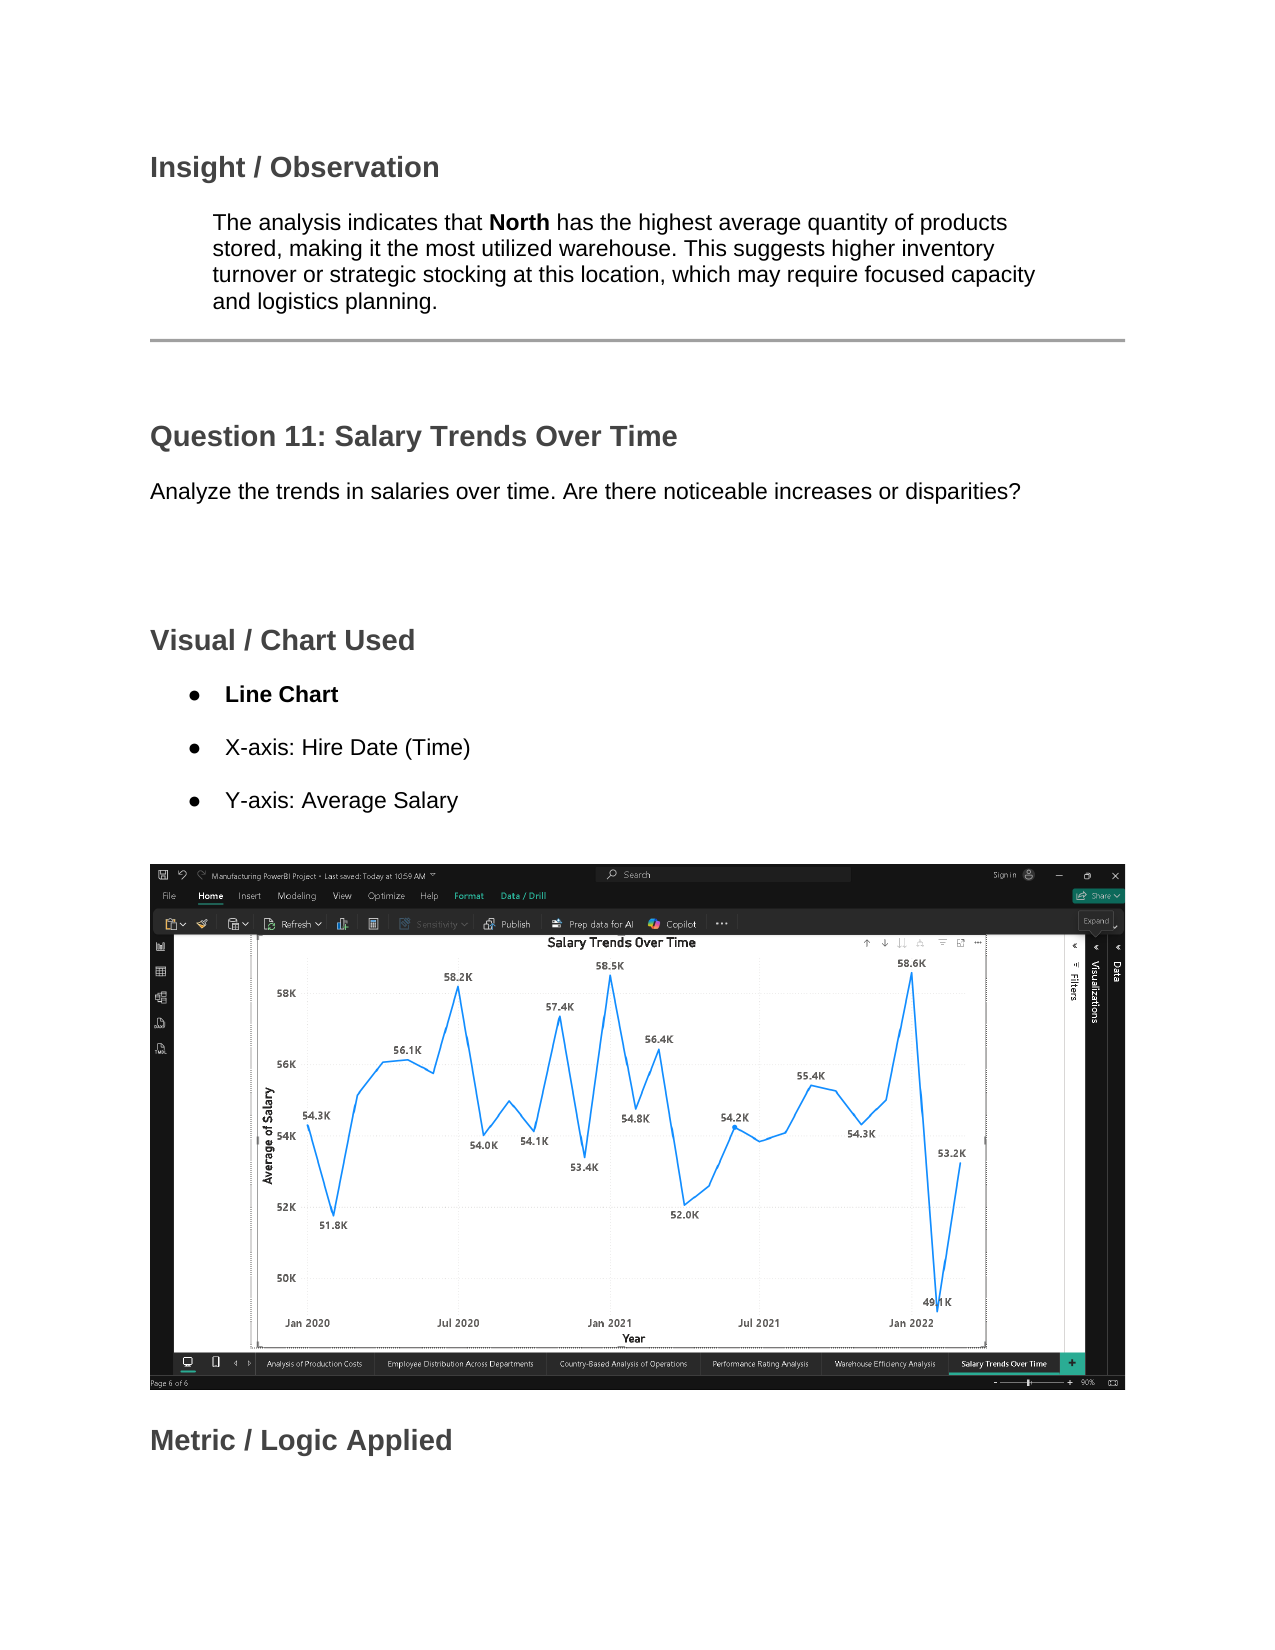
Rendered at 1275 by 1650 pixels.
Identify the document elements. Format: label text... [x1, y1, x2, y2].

subtitle Metric / Logic Applied [150, 1423, 1125, 1456]
list X-axis: Hire Date (Time) [187, 734, 1125, 787]
picture [150, 864, 1125, 1390]
text The analysis indicates that North has the highest average quantity of products stored, making it the most utilized warehouse. This suggests higher inventory turnover or strategic stocking at this location, which may require focused capacity and logistics planning. [212, 208, 1062, 314]
text Analyze the trends in salaries over time. Are there noticeable increases or disparities? [150, 478, 1125, 504]
list Y-axis: Average Salary [187, 787, 1125, 839]
subtitle Insight / Observation [150, 150, 1125, 183]
list Line Chart [187, 681, 1125, 734]
subtitle Visual / Chart Used [150, 623, 1125, 656]
subtitle Question 11: Salary Trends Over Time [150, 419, 1125, 453]
